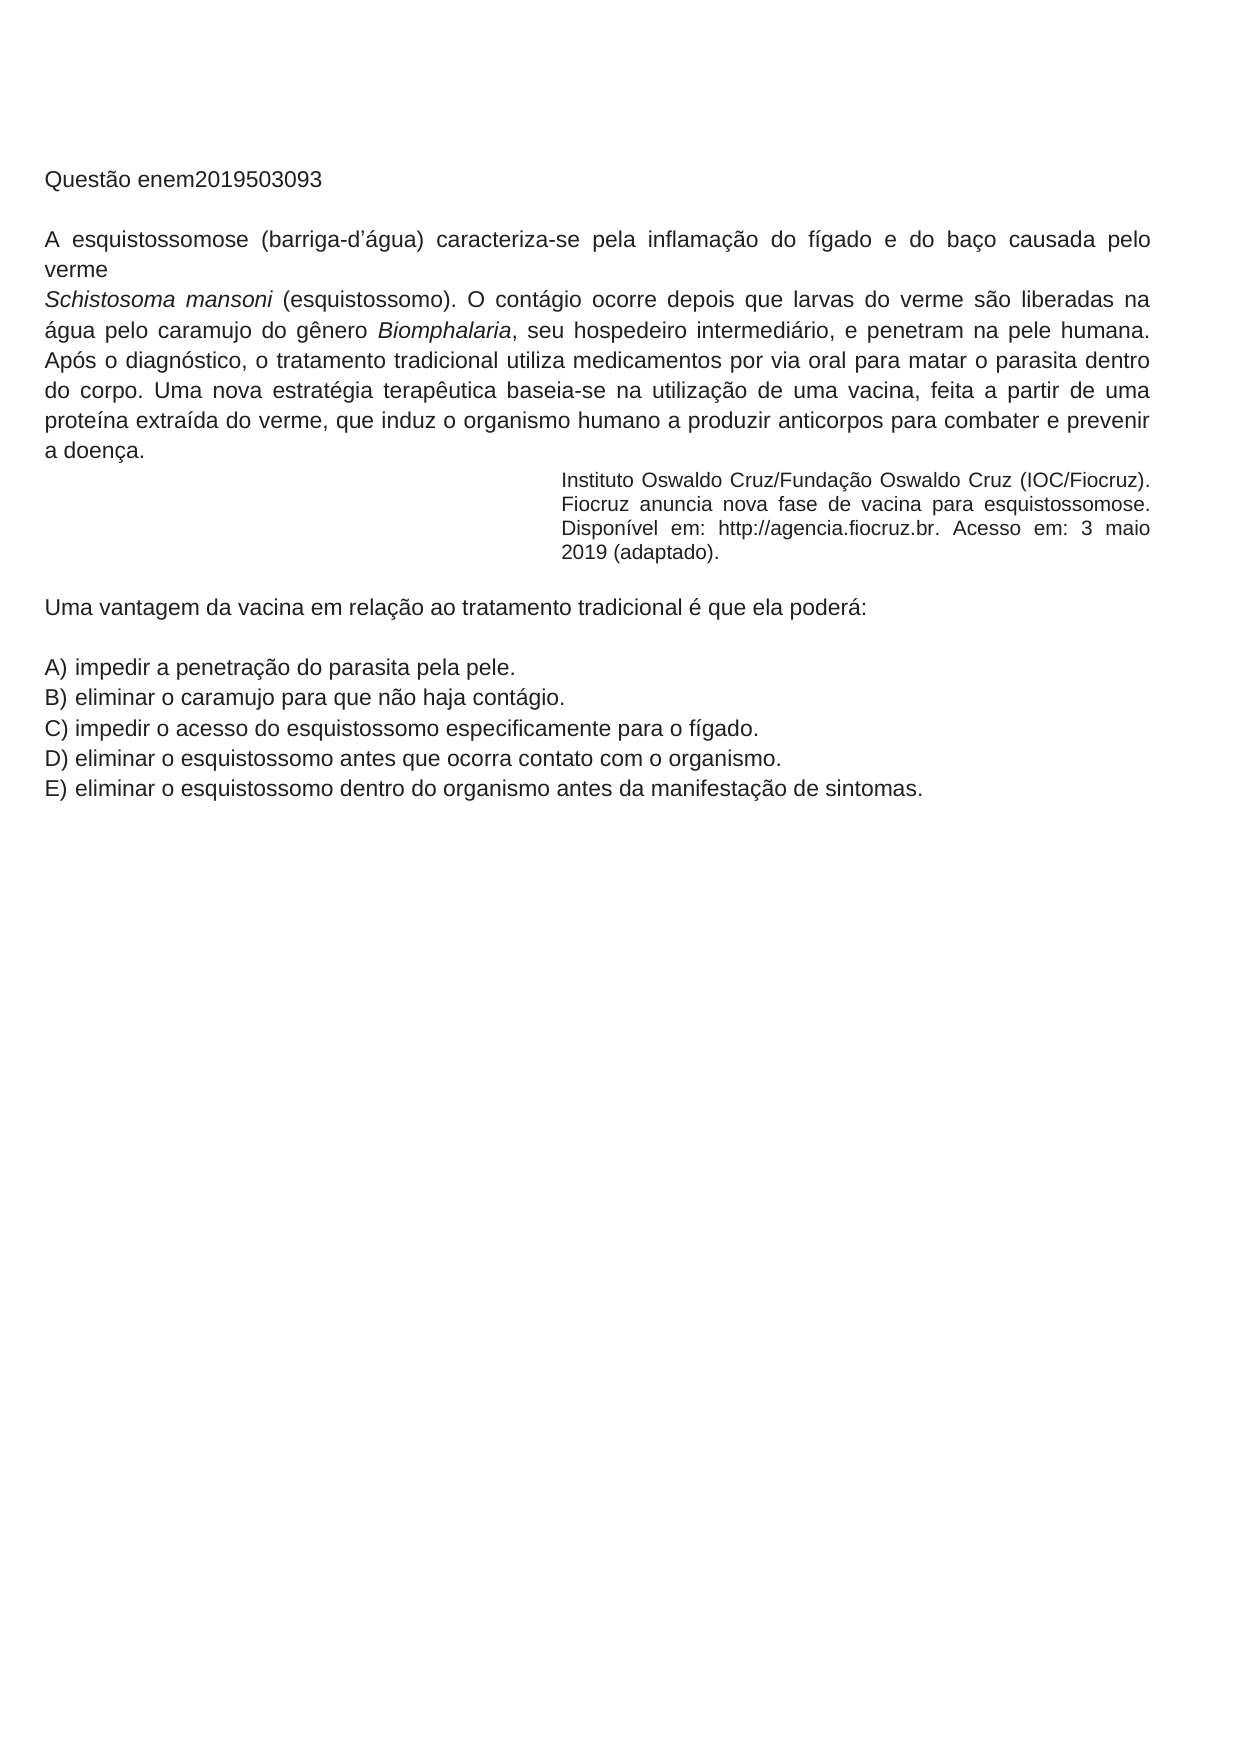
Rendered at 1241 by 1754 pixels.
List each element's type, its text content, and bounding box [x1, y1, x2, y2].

list eliminar o caramujo para que não haja contágio. [44, 684, 1151, 711]
text A esquistossomose (barriga-dʼágua) caracteriza-se pela inflamação do fígado e do baço causada pelo verme [44, 226, 1151, 283]
text Schistosoma mansoni (esquistossomo). O contágio ocorre depois que larvas do verme são liberadas na água pelo caramujo do gênero Biomphalaria, seu hospedeiro intermediário, e penetram na pele humana. Após o diagnóstico, o tratamento tradicional utiliza medicamentos por via oral para matar o parasita dentro do corpo. Uma nova estratégia terapêutica baseia-se na utilização de uma vacina, feita a partir de uma proteína extraída do verme, que induz o organismo humano a produzir anticorpos para combater e prevenir a doença. [44, 286, 1151, 464]
list eliminar o esquistossomo dentro do organismo antes da manifestação de sintomas. [44, 775, 1151, 801]
text Instituto Oswaldo Cruz/Fundação Oswaldo Cruz (IOC/Fiocruz). Fiocruz anuncia nova fase de vacina para esquistossomose. Disponível em: http://agencia.fiocruz.br. Acesso em: 3 maio 2019 (adaptado). [561, 468, 1151, 563]
list eliminar o esquistossomo antes que ocorra contato com o organismo. [44, 745, 1151, 771]
list impedir a penetração do parasita pela pele. [44, 654, 1151, 681]
text Uma vantagem da vacina em relação ao tratamento tradicional é que ela poderá: [44, 594, 1151, 620]
text Questão enem2019503093 [44, 166, 1151, 192]
list impedir o acesso do esquistossomo especificamente para o fígado. [44, 714, 1151, 741]
